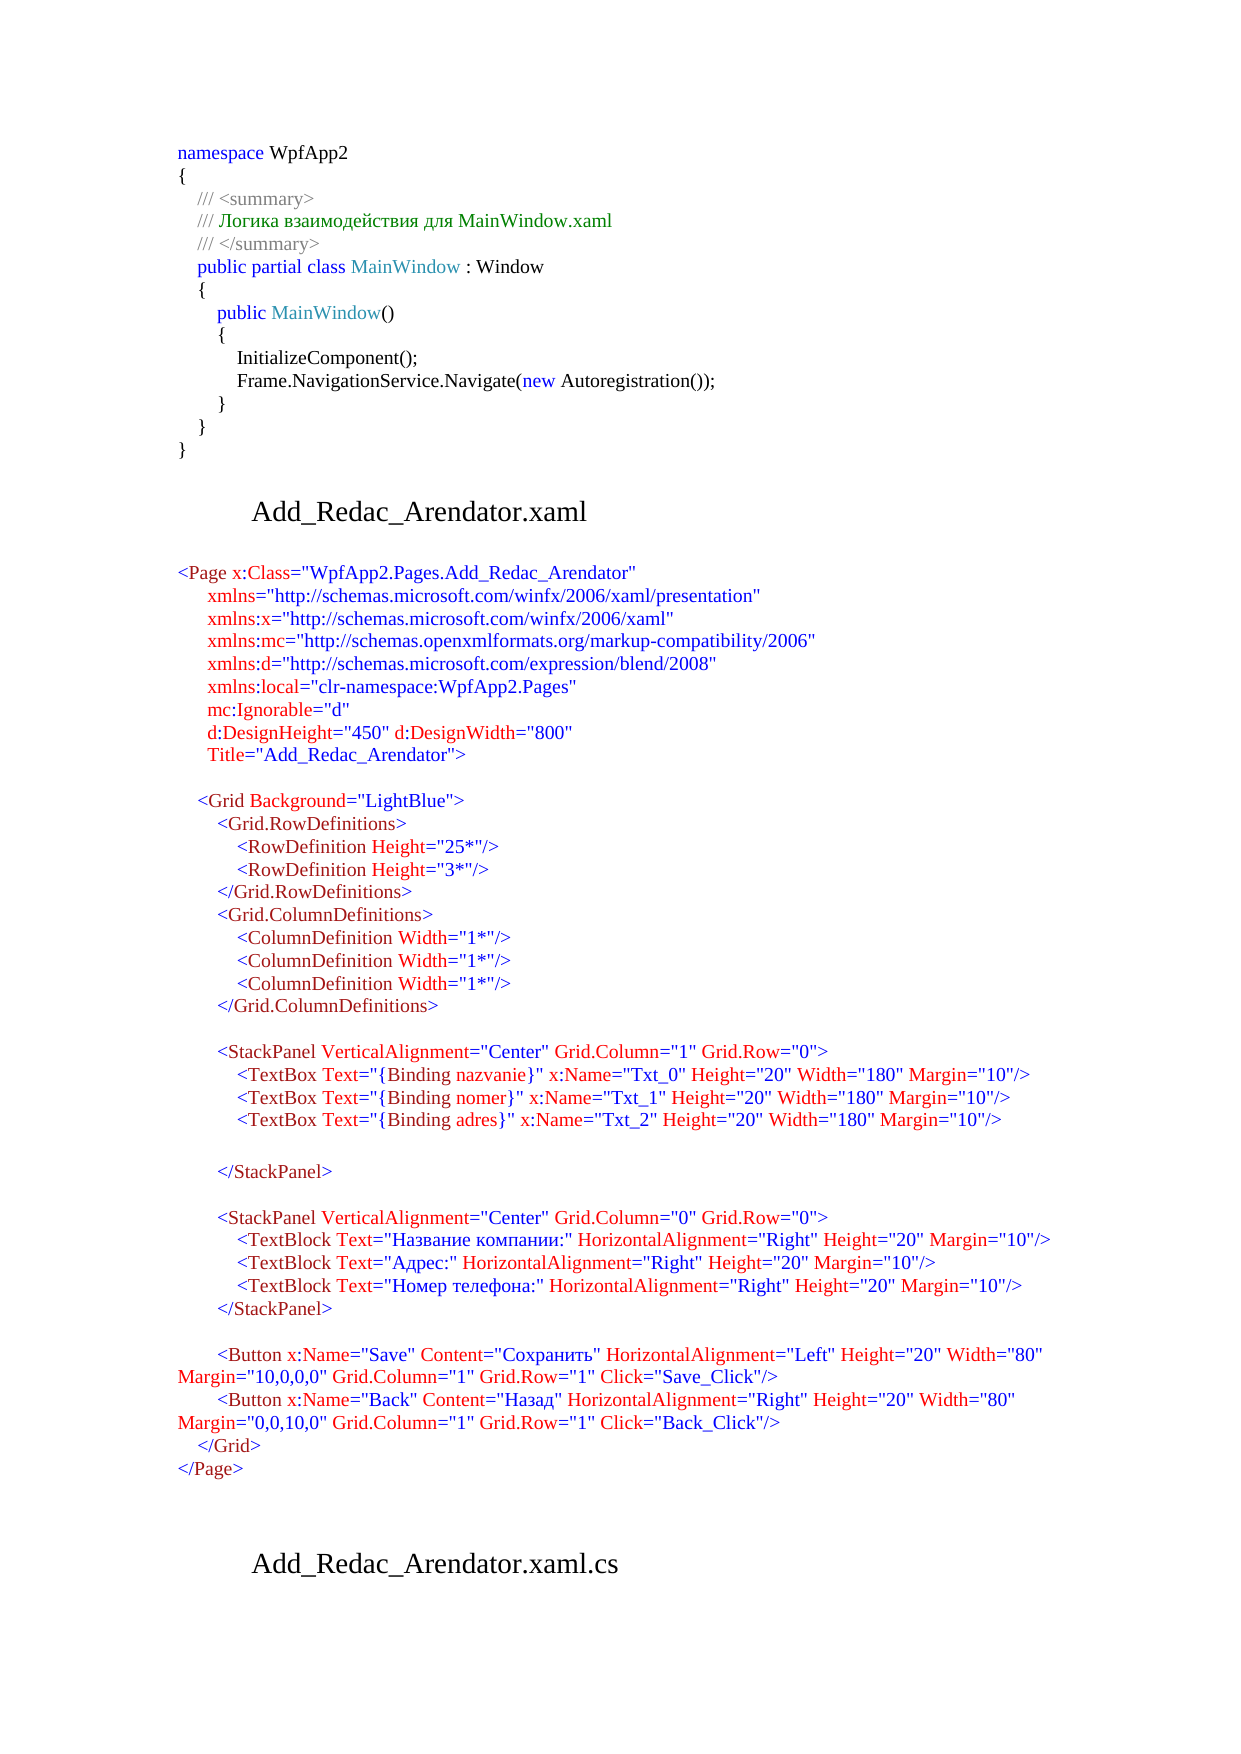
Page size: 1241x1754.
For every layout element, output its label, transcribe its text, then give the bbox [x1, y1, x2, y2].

text xmlns:local="clr-namespace:WpfApp2.Pages" [177, 675, 1152, 698]
text <StackPanel VerticalAlignment="Center" Grid.Column="1" Grid.Row="0"> [177, 1040, 1152, 1063]
text <TextBox Text="{Binding nomer}" x:Name="Txt_1" Height="20" Width="180" Margin="10"/> [177, 1086, 1152, 1108]
text public MainWindow() [177, 301, 1152, 323]
text namespace WpfApp2 [177, 141, 1152, 164]
text <TextBlock Text="Название компании:" HorizontalAlignment="Right" Height="20" Margin="10"/> [177, 1228, 1152, 1251]
text Add_Redac_Arendator.xaml.cs [177, 1546, 1152, 1580]
text InitializeComponent(); [177, 346, 1152, 369]
text d:DesignHeight="450" d:DesignWidth="800" [177, 721, 1152, 743]
text <ColumnDefinition Width="1*"/> [177, 972, 1152, 994]
text <ColumnDefinition Width="1*"/> [177, 949, 1152, 972]
text <TextBox Text="{Binding nazvanie}" x:Name="Txt_0" Height="20" Width="180" Margin="10"/> [177, 1063, 1152, 1086]
text { [177, 164, 1152, 187]
text xmlns="http://schemas.microsoft.com/winfx/2006/xaml/presentation" [177, 584, 1152, 607]
text <RowDefinition Height="25*"/> [177, 835, 1152, 857]
text mc:Ignorable="d" [177, 698, 1152, 721]
text } [177, 437, 1152, 460]
text </Grid.ColumnDefinitions> [177, 994, 1152, 1017]
text </StackPanel> [177, 1160, 1152, 1183]
text <TextBlock Text="Адрес:" HorizontalAlignment="Right" Height="20" Margin="10"/> [177, 1251, 1152, 1274]
text <StackPanel VerticalAlignment="Center" Grid.Column="0" Grid.Row="0"> [177, 1206, 1152, 1228]
text Add_Redac_Arendator.xaml [177, 494, 1152, 527]
text xmlns:d="http://schemas.microsoft.com/expression/blend/2008" [177, 652, 1152, 675]
text public partial class MainWindow : Window [177, 255, 1152, 278]
text Frame.NavigationService.Navigate(new Autoregistration()); [177, 369, 1152, 392]
text <Grid Background="LightBlue"> [177, 789, 1152, 812]
text xmlns:x="http://schemas.microsoft.com/winfx/2006/xaml" [177, 607, 1152, 629]
text </Grid> [177, 1434, 1152, 1457]
text Title="Add_Redac_Arendator"> [177, 743, 1152, 766]
text </StackPanel> [177, 1297, 1152, 1320]
text </Page> [177, 1457, 1152, 1479]
text <Button x:Name="Save" Content="Сохранить" HorizontalAlignment="Left" Height="20" Width="80" Margin="10,0,0,0" Grid.Column="1" Grid.Row="1" Click="Save_Click"/> [177, 1342, 1152, 1388]
text <RowDefinition Height="3*"/> [177, 857, 1152, 880]
text xmlns:mc="http://schemas.openxmlformats.org/markup-compatibility/2006" [177, 629, 1152, 652]
text <Grid.ColumnDefinitions> [177, 903, 1152, 926]
text } [177, 392, 1152, 415]
text <Page x:Class="WpfApp2.Pages.Add_Redac_Arendator" [177, 561, 1152, 584]
text <TextBlock Text="Номер телефона:" HorizontalAlignment="Right" Height="20" Margin="10"/> [177, 1274, 1152, 1297]
text <Grid.RowDefinitions> [177, 812, 1152, 835]
text /// </summary> [177, 232, 1152, 255]
text } [177, 415, 1152, 437]
text <ColumnDefinition Width="1*"/> [177, 926, 1152, 949]
text { [177, 278, 1152, 301]
text </Grid.RowDefinitions> [177, 880, 1152, 903]
text { [177, 323, 1152, 346]
text /// Логика взаимодействия для MainWindow.xaml [177, 209, 1152, 232]
text <TextBox Text="{Binding adres}" x:Name="Txt_2" Height="20" Width="180" Margin="10"/> [177, 1108, 1152, 1131]
text <Button x:Name="Back" Content="Назад" HorizontalAlignment="Right" Height="20" Width="80" Margin="0,0,10,0" Grid.Column="1" Grid.Row="1" Click="Back_Click"/> [177, 1388, 1152, 1434]
text /// <summary> [177, 187, 1152, 209]
